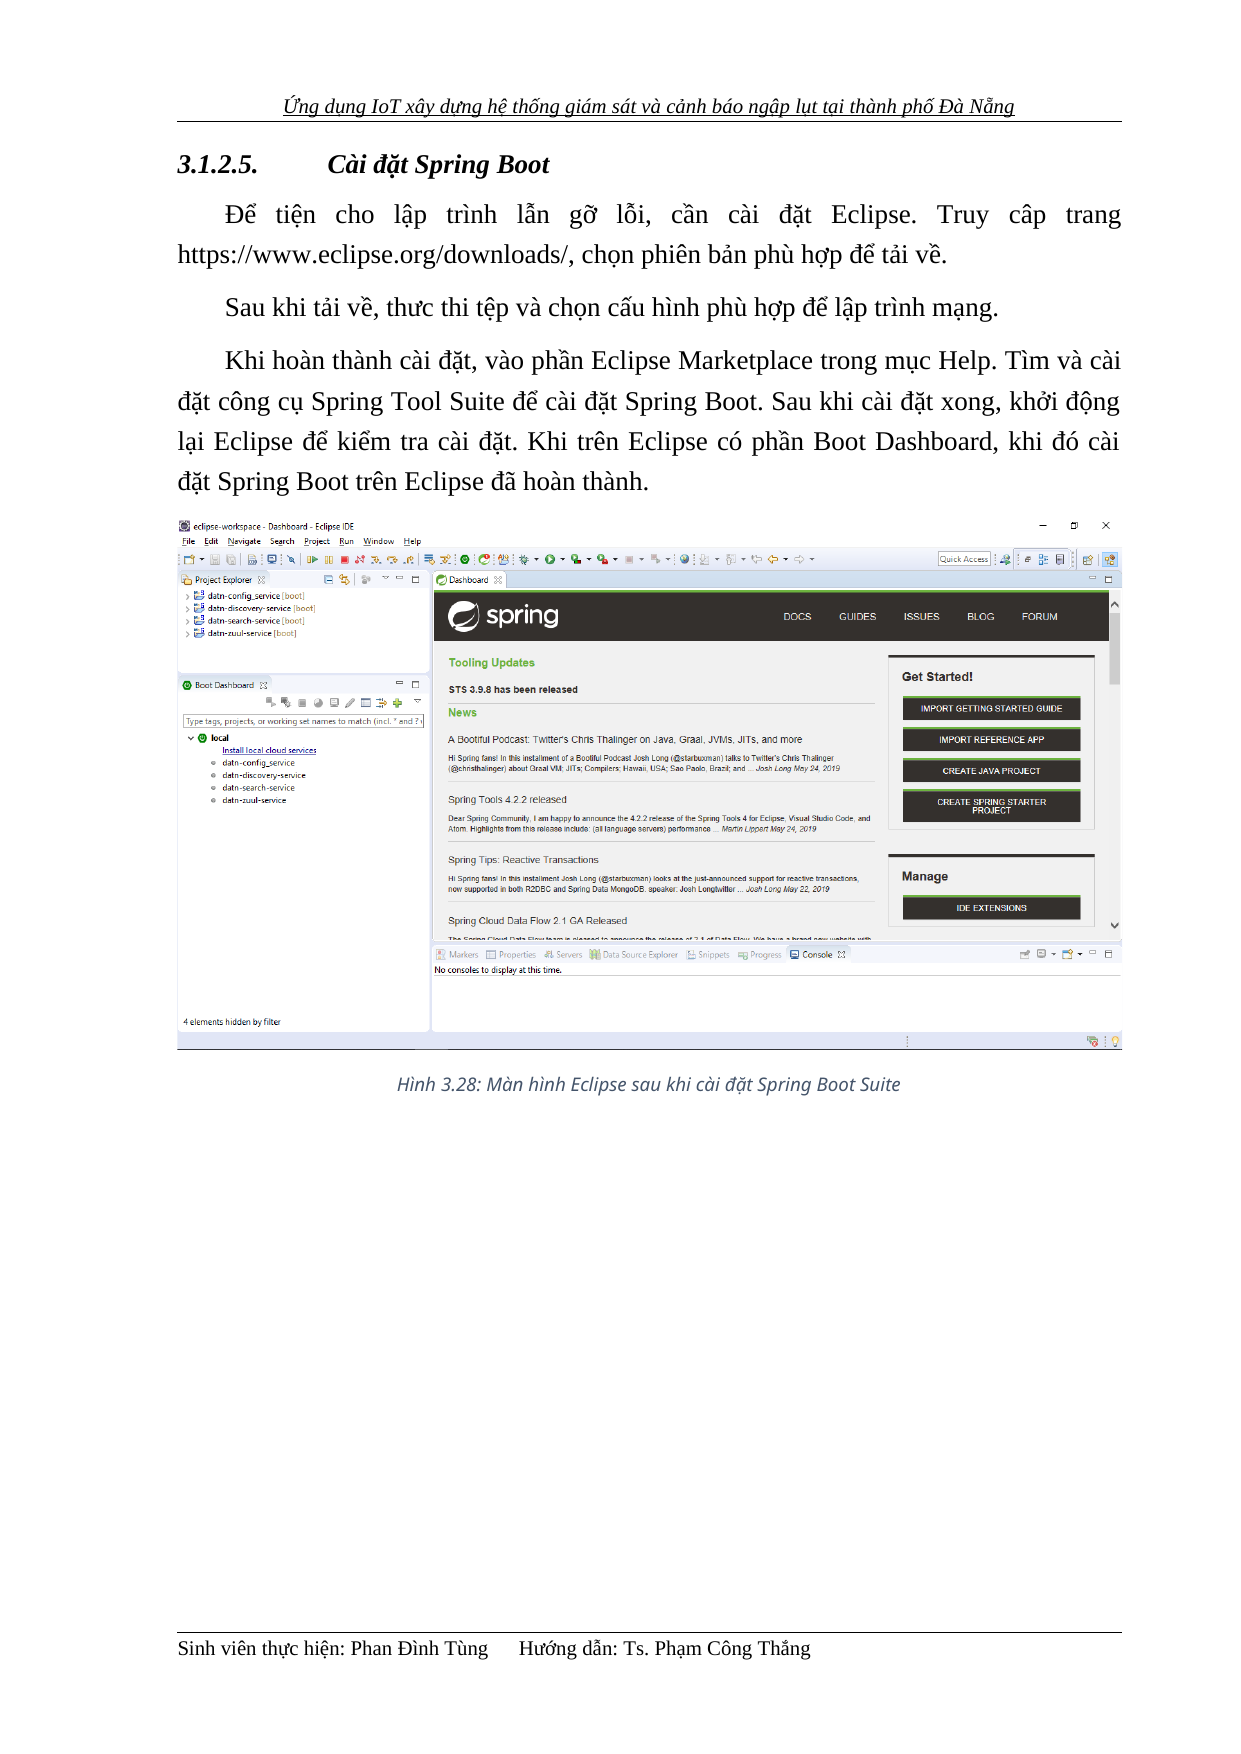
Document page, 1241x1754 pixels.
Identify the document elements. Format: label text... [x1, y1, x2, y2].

text Khi hoàn thành cài đặt, vào phần Eclipse Marketplace trong mục Help. Tìm và cài đặt công cụ Spring Tool Suite để cài đặt Spring Boot. Sau khi cài đặt xong, khởi động lại Eclipse để kiểm tra cài đặt. Khi trên Eclipse có phần Boot Dashboard, khi đó cài đặt Spring Boot trên Eclipse đã hoàn thành. [177, 344, 1122, 497]
text Sau khi tải về, thưc thi tệp và chọn cấu hình phù hợp để lập trình mạng. [177, 291, 1122, 322]
text Để tiện cho lập trình lẫn gỡ lỗi, cần cài đặt Eclipse. Truy câp trang https://www.eclipse.org/downloads/, chọn phiên bản phù hợp để tải về. [177, 198, 1122, 269]
subtitle 3.1.2.5. Cài đặt Spring Boot [177, 148, 1122, 179]
picture [177, 518, 1123, 1050]
